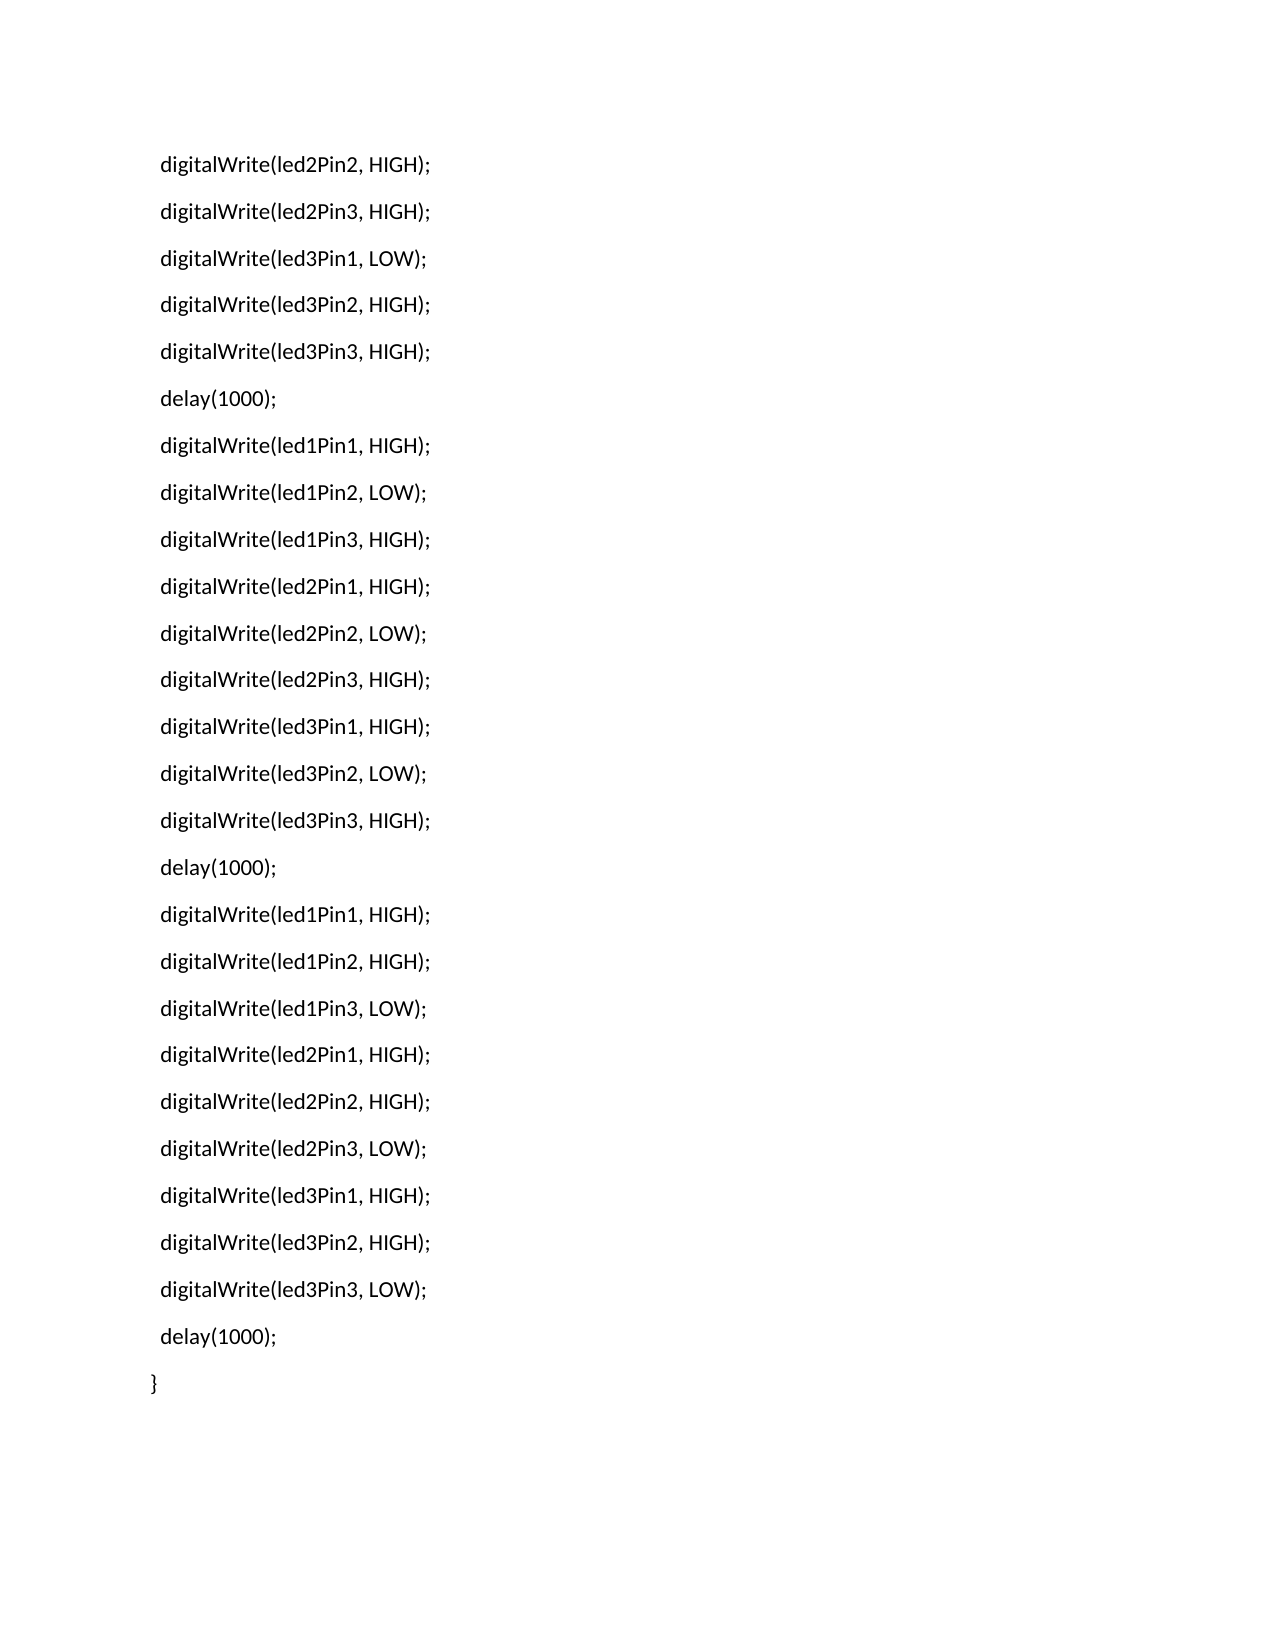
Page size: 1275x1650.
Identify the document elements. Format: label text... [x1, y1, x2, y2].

text digitalWrite(led3Pin1, LOW); [150, 244, 1125, 272]
text digitalWrite(led3Pin1, HIGH); [150, 1181, 1125, 1209]
text delay(1000); [150, 384, 1125, 412]
text digitalWrite(led1Pin1, HIGH); [150, 900, 1125, 928]
text digitalWrite(led2Pin2, HIGH); [150, 1087, 1125, 1116]
text digitalWrite(led1Pin2, HIGH); [150, 947, 1125, 975]
text digitalWrite(led2Pin2, HIGH); [150, 150, 1125, 178]
text delay(1000); [150, 1322, 1125, 1350]
text digitalWrite(led2Pin1, HIGH); [150, 572, 1125, 600]
text digitalWrite(led2Pin1, HIGH); [150, 1041, 1125, 1069]
text digitalWrite(led2Pin2, LOW); [150, 619, 1125, 647]
text delay(1000); [150, 853, 1125, 881]
text digitalWrite(led3Pin2, HIGH); [150, 291, 1125, 319]
text digitalWrite(led3Pin2, HIGH); [150, 1228, 1125, 1256]
text digitalWrite(led3Pin3, HIGH); [150, 337, 1125, 366]
text digitalWrite(led1Pin1, HIGH); [150, 431, 1125, 459]
text digitalWrite(led3Pin1, HIGH); [150, 712, 1125, 741]
text digitalWrite(led1Pin3, HIGH); [150, 525, 1125, 553]
text digitalWrite(led3Pin3, LOW); [150, 1275, 1125, 1303]
text digitalWrite(led3Pin2, LOW); [150, 759, 1125, 787]
text digitalWrite(led1Pin3, LOW); [150, 994, 1125, 1022]
text digitalWrite(led3Pin3, HIGH); [150, 806, 1125, 834]
text digitalWrite(led2Pin3, HIGH); [150, 666, 1125, 694]
text digitalWrite(led2Pin3, HIGH); [150, 197, 1125, 225]
text digitalWrite(led1Pin2, LOW); [150, 478, 1125, 506]
text digitalWrite(led2Pin3, LOW); [150, 1134, 1125, 1162]
text } [150, 1369, 1125, 1397]
